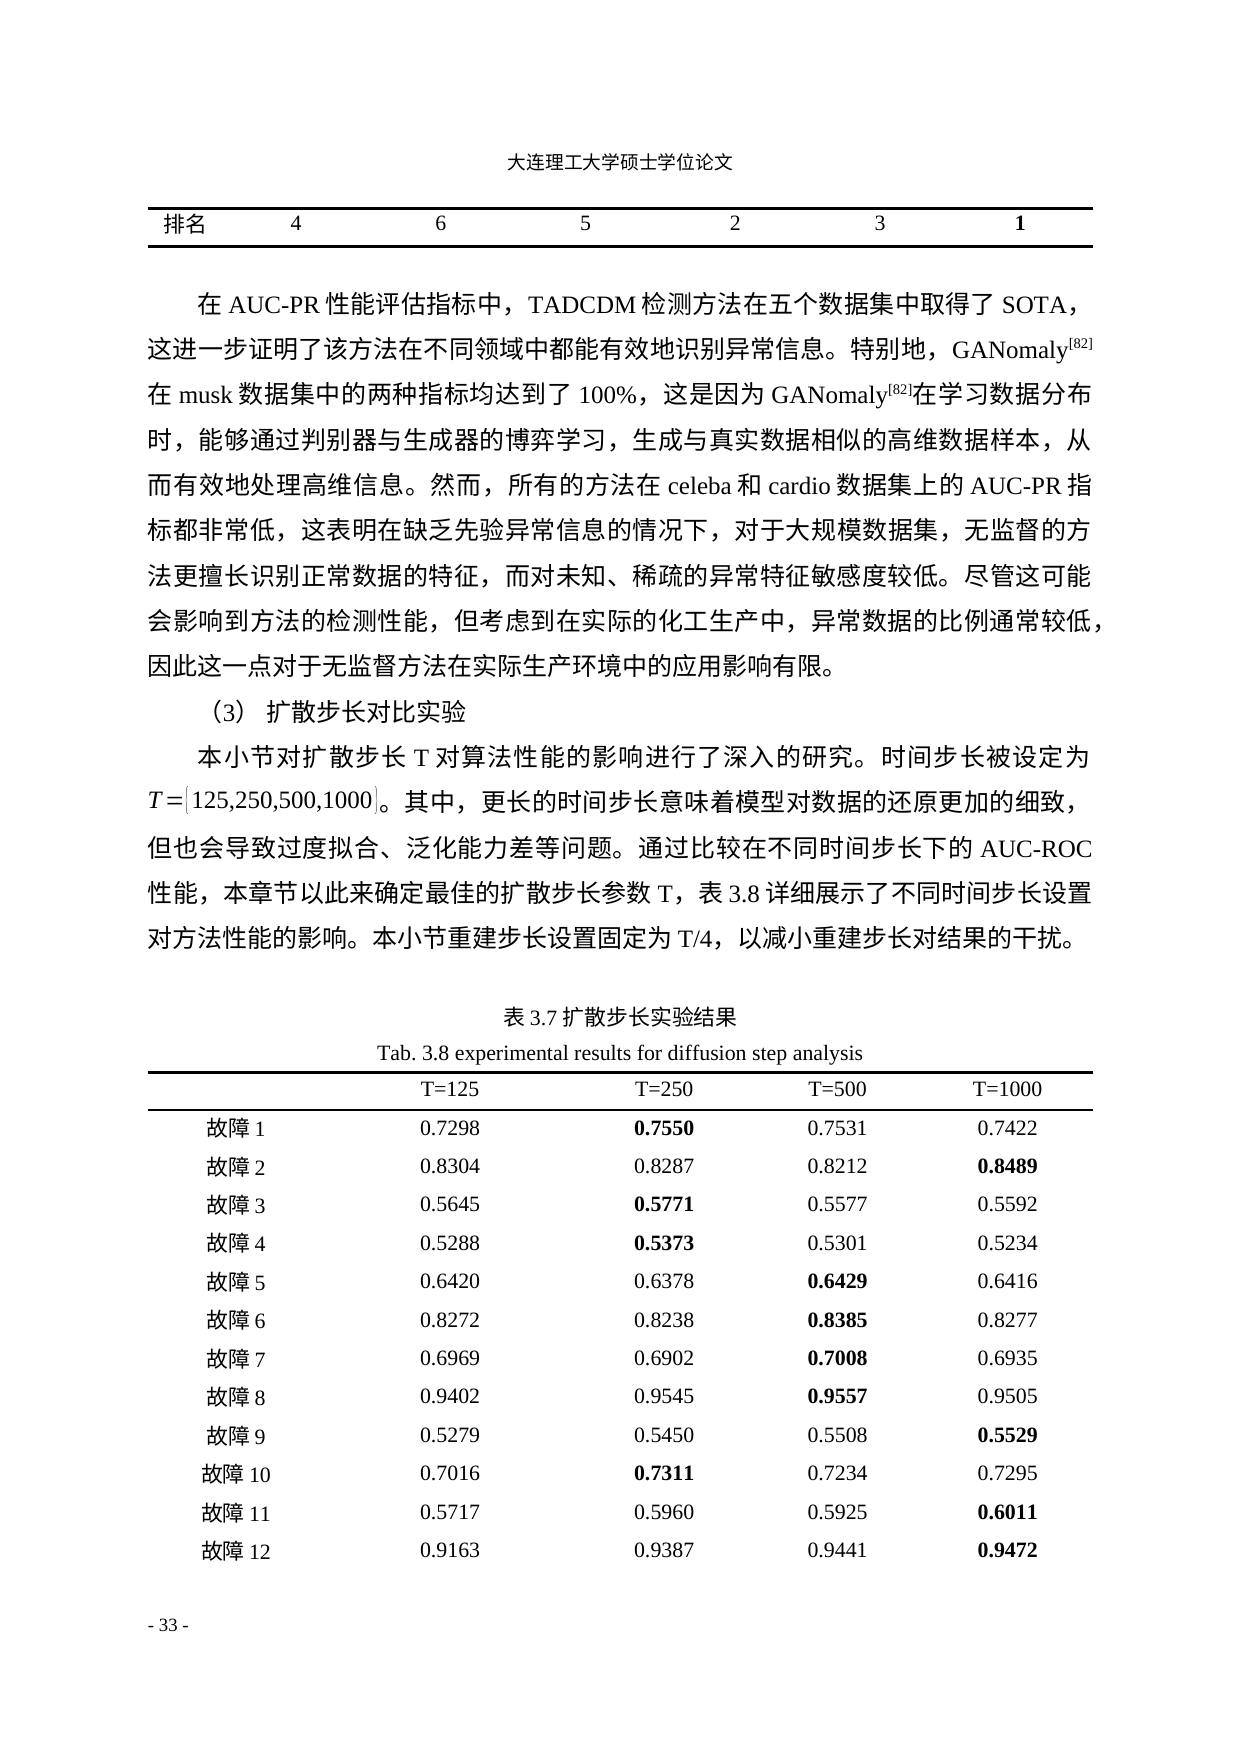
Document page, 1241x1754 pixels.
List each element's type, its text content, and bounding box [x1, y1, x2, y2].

table_cell 0.5592 [923, 1188, 1092, 1226]
table_cell 0.8304 [324, 1149, 576, 1188]
table_cell 5 [513, 210, 658, 245]
table_cell 0.5450 [576, 1419, 752, 1457]
table_cell 0.6969 [324, 1342, 576, 1380]
text （3） 扩散步长对比实验 [148, 692, 1092, 728]
table_cell 0.6378 [576, 1265, 752, 1303]
table_cell 故障4 [148, 1226, 324, 1265]
table_cell 0.7311 [576, 1457, 752, 1495]
table_cell 0.6416 [923, 1265, 1092, 1303]
table_cell 0.9387 [576, 1534, 752, 1572]
table_cell 0.9505 [923, 1380, 1092, 1418]
table_cell 2 [658, 210, 812, 245]
table_cell 故障3 [148, 1188, 324, 1226]
table_cell 0.8238 [576, 1303, 752, 1342]
table_header T=125 [324, 1074, 576, 1109]
table_cell 0.7422 [923, 1111, 1092, 1149]
table_cell 故障6 [148, 1303, 324, 1342]
table_cell 0.7298 [324, 1111, 576, 1149]
table_cell 故障10 [148, 1457, 324, 1495]
table_header T=500 [752, 1074, 922, 1109]
table_cell 0.5288 [324, 1226, 576, 1265]
table_cell 0.9441 [752, 1534, 922, 1572]
table_cell 0.7234 [752, 1457, 922, 1495]
table_cell 0.7008 [752, 1342, 922, 1380]
table_cell 0.8212 [752, 1149, 922, 1188]
table_header T=250 [576, 1074, 752, 1109]
table_cell 0.6420 [324, 1265, 576, 1303]
table_header T=1000 [923, 1074, 1092, 1109]
table_cell 0.5960 [576, 1495, 752, 1534]
table_cell 故障8 [148, 1380, 324, 1418]
table_cell 故障7 [148, 1342, 324, 1380]
table_cell 0.9163 [324, 1534, 576, 1572]
table_header [148, 1074, 324, 1109]
table_cell 0.5577 [752, 1188, 922, 1226]
table_cell 故障9 [148, 1419, 324, 1457]
table_cell 0.9402 [324, 1380, 576, 1418]
table_cell 0.9472 [923, 1534, 1092, 1572]
table_cell 0.7531 [752, 1111, 922, 1149]
table_cell 0.5771 [576, 1188, 752, 1226]
text 本小节对扩散步长T对算法性能的影响进行了深入的研究。时间步长被设定为。其中，更长的时间步长意味着模型对数据的还原更加的细致，但也会导致过度拟合、泛化能力差等问题。通过比较在不同时间步长下的AUC-ROC性能，本章节以此来确定最佳的扩散步长参数T，表3.8详细展示了不同时间步长设置对方法性能的影响。本小节重建步长设置固定为T/4，以减小重建步长对结果的干扰。 [148, 737, 1092, 955]
table_cell 故障2 [148, 1149, 324, 1188]
table_cell 0.6902 [576, 1342, 752, 1380]
table_cell 0.7016 [324, 1457, 576, 1495]
table_cell 0.8385 [752, 1303, 922, 1342]
table_cell 故障12 [148, 1534, 324, 1572]
table_cell 0.7550 [576, 1111, 752, 1149]
table_cell 0.5234 [923, 1226, 1092, 1265]
table_cell 故障11 [148, 1495, 324, 1534]
table_cell 0.5645 [324, 1188, 576, 1226]
table_cell 4 [224, 210, 368, 245]
table_cell 0.5301 [752, 1226, 922, 1265]
table_cell 0.9545 [576, 1380, 752, 1418]
table_cell 0.9557 [752, 1380, 922, 1418]
table_cell 0.6011 [923, 1495, 1092, 1534]
table_cell 0.7295 [923, 1457, 1092, 1495]
table_cell 排名 [148, 210, 223, 245]
table_cell 0.5717 [324, 1495, 576, 1534]
table_cell 0.6429 [752, 1265, 922, 1303]
table_cell 0.8489 [923, 1149, 1092, 1188]
table_cell 1 [948, 210, 1092, 245]
table_cell 0.5373 [576, 1226, 752, 1265]
table_cell 故障1 [148, 1111, 324, 1149]
table_cell 6 [368, 210, 513, 245]
table_cell 故障5 [148, 1265, 324, 1303]
table_cell 0.6935 [923, 1342, 1092, 1380]
text Tab. 3.8 experimental results for diffusion step analysis [148, 1039, 1092, 1065]
table_cell 0.5529 [923, 1419, 1092, 1457]
table_cell 0.8272 [324, 1303, 576, 1342]
table_cell 0.8287 [576, 1149, 752, 1188]
table_cell 0.5508 [752, 1419, 922, 1457]
table_cell 0.5279 [324, 1419, 576, 1457]
table_cell 0.8277 [923, 1303, 1092, 1342]
table_cell 3 [812, 210, 947, 245]
text 在AUC-PR性能评估指标中，TADCDM检测方法在五个数据集中取得了SOTA，这进一步证明了该方法在不同领域中都能有效地识别异常信息。特别地，GANomaly[82]在musk数据集中的两种指标均达到了100%，这是因为GANomaly[82]在学习数据分布时，能够通过判别器与生成器的博弈学习，生成与真实数据相似的高维数据样本，从而有效地处理高维信息。然而，所有的方法在celeba和cardio数据集上的AUC-PR指标都非常低，这表明在缺乏先验异常信息的情况下，对于大规模数据集，无监督的方法更擅长识别正常数据的特征，而对未知、稀疏的异常特征敏感度较低。尽管这可能会影响到方法的检测性能，但考虑到在实际的化工生产中，异常数据的比例通常较低，因此这一点对于无监督方法在实际生产环境中的应用影响有限。 [148, 284, 1092, 683]
table_cell 0.5925 [752, 1495, 922, 1534]
